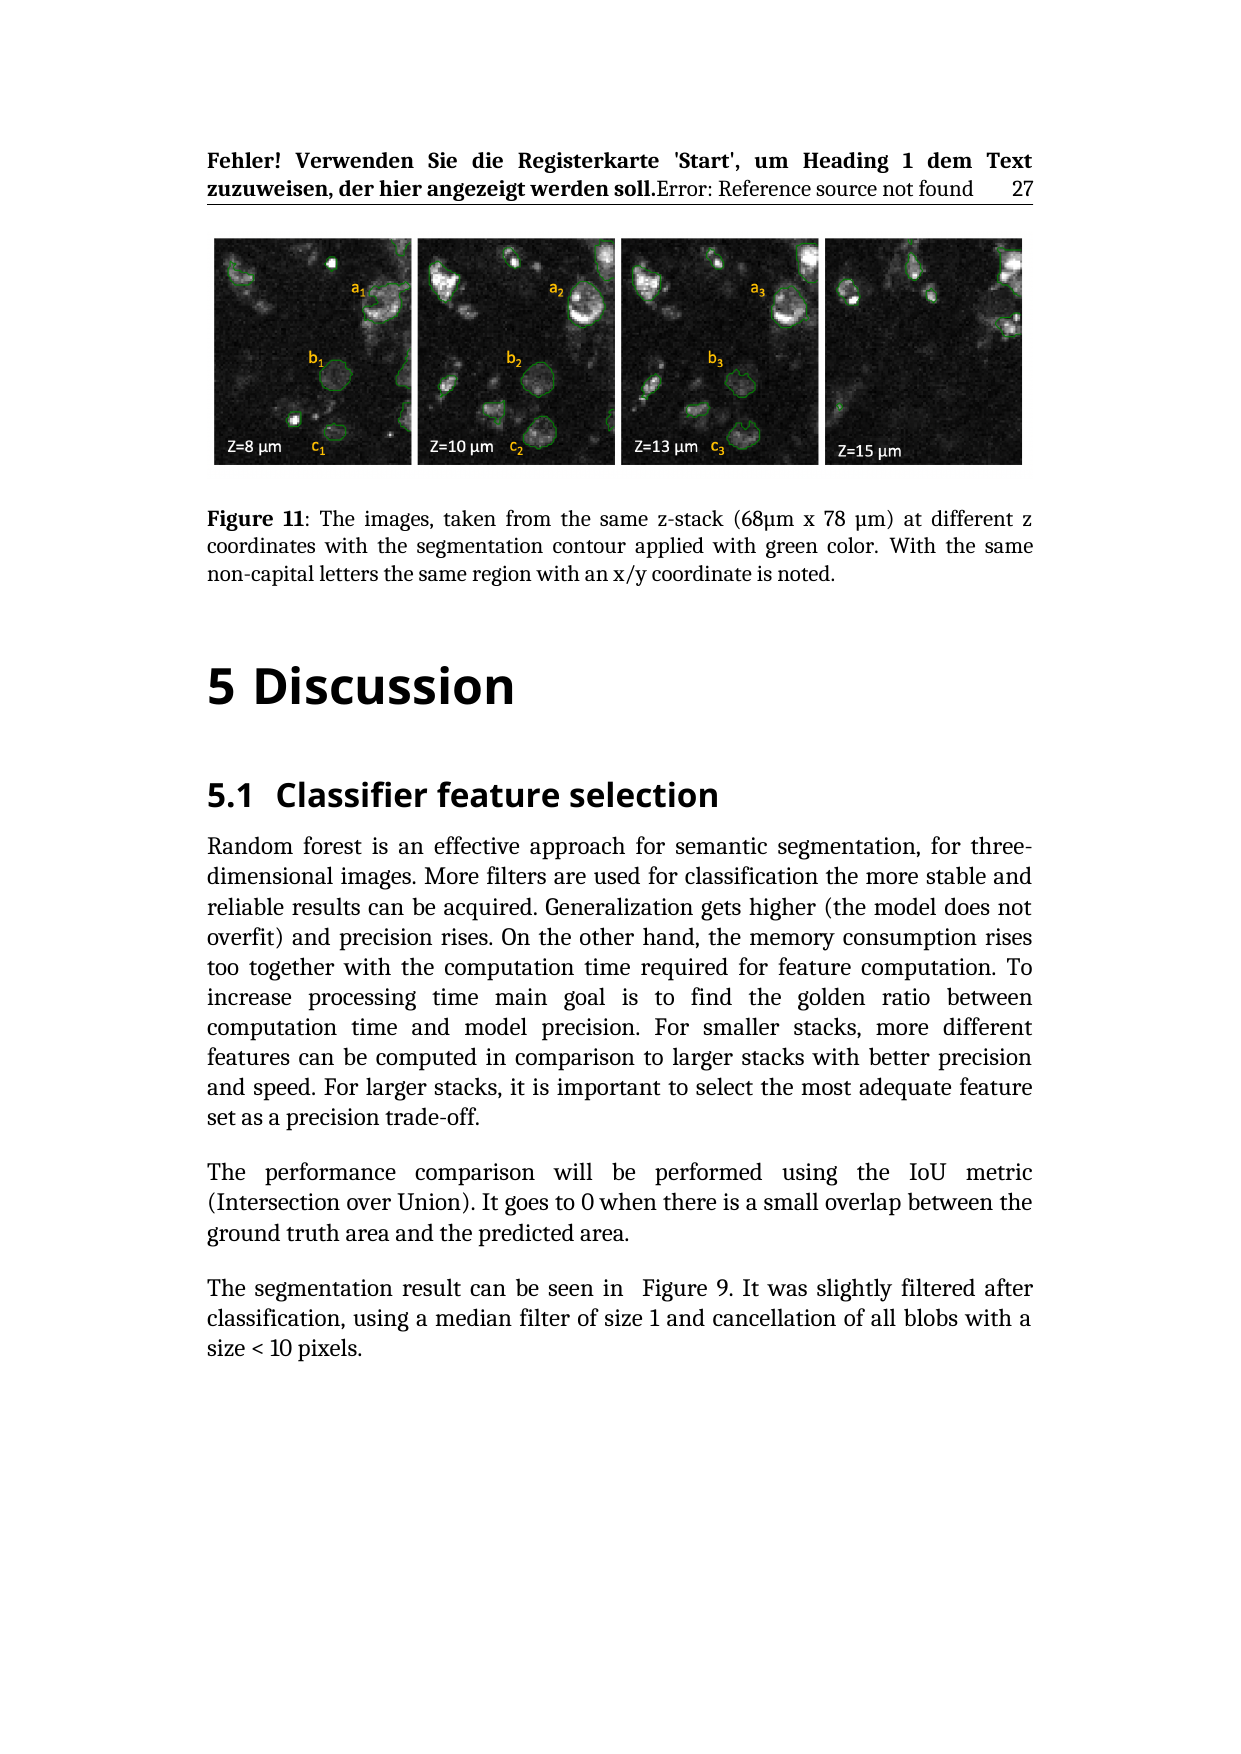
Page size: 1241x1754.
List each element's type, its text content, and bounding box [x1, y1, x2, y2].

subtitle Classifier feature selection [207, 772, 1033, 817]
text The segmentation result can be seen in Figure 9. It was slightly filtered after classification, using a median filter of size 1 and cancellation of all blobs with a size < 10 pixels. [207, 1273, 1033, 1362]
subtitle Discussion [207, 651, 1033, 719]
picture [206, 231, 1034, 479]
text The performance comparison will be performed using the IoU metric (Intersection over Union). It goes to 0 when there is a small overlap between the ground truth area and the predicted area. [207, 1158, 1033, 1247]
text Random forest is an effective approach for semantic segmentation, for three-dimensional images. More filters are used for classification the more stable and reliable results can be acquired. Generalization gets higher (the model does not overfit) and precision rises. On the other hand, the memory consumption rises too together with the computation time required for feature computation. To increase processing time main goal is to find the golden ratio between computation time and model precision. For smaller stacks, more different features can be computed in comparison to larger stacks with better precision and speed. For larger stacks, it is important to select the most adequate feature set as a precision trade-off. [207, 832, 1033, 1132]
text Figure 11: The images, taken from the same z-stack (68µm x 78 µm) at different z coordinates with the segmentation contour applied with green color. With the same non-capital letters the same region with an x/y coordinate is noted. [207, 505, 1033, 587]
